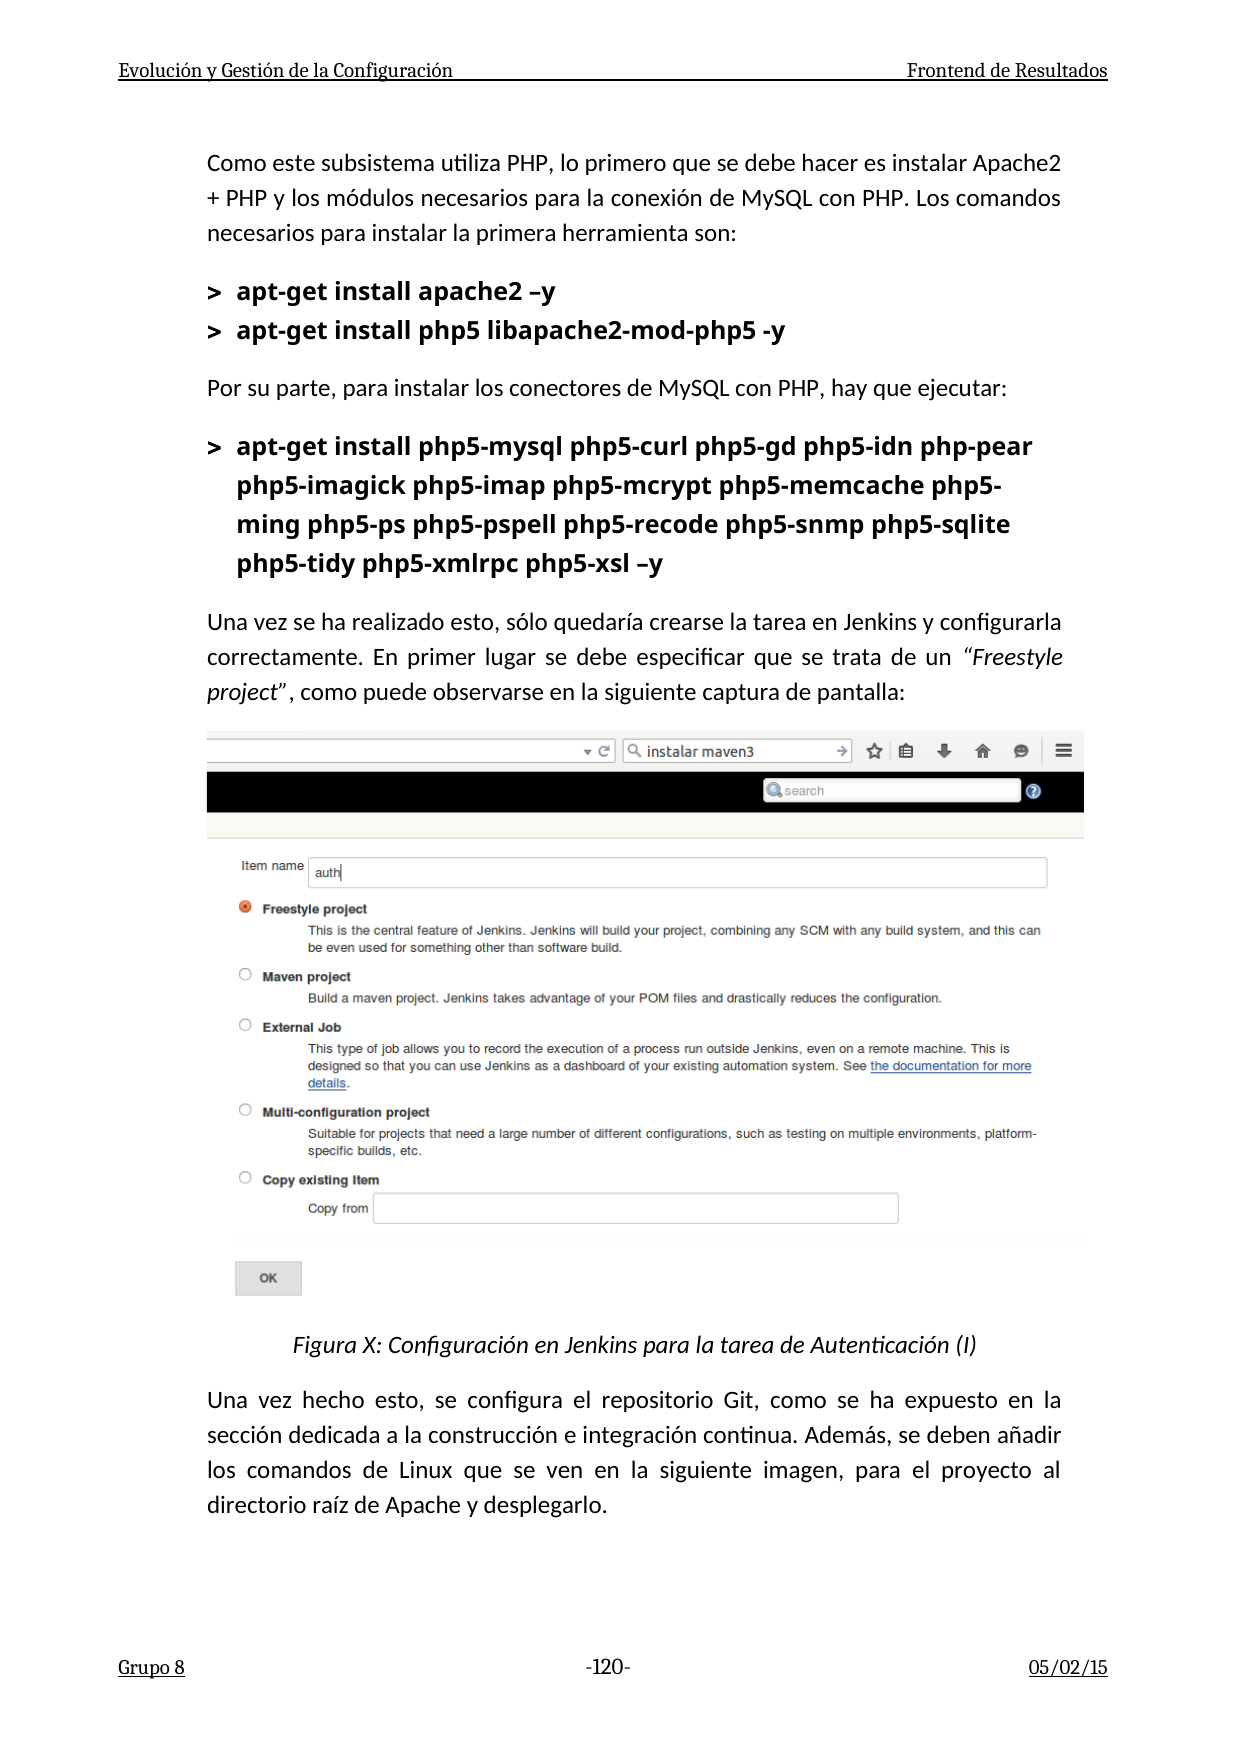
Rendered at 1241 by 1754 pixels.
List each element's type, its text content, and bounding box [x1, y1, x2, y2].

list apt-get install php5-mysql php5-curl php5-gd php5-idn php-pear php5-imagick php5-imap php5-mcrypt php5-memcache php5-ming php5-ps php5-pspell php5-recode php5-snmp php5-sqlite php5-tidy php5-xmlrpc php5-xsl –y [207, 428, 1063, 580]
text Como este subsistema utiliza PHP, lo primero que se debe hacer es instalar Apache2 + PHP y los módulos necesarios para la conexión de MySQL con PHP. Los comandos necesarios para instalar la primera herramienta son: [207, 148, 1063, 248]
text Una vez hecho esto, se configura el repositorio Git, como se ha expuesto en la sección dedicada a la construcción e integración continua. Además, se deben añadir los comandos de Linux que se ven en la siguiente imagen, para el proyecto al directorio raíz de Apache y desplegarlo. [207, 1384, 1063, 1520]
list apt-get install php5 libapache2-mod-php5 -y [207, 313, 1063, 347]
list apt-get install apache2 –y [207, 273, 1063, 307]
text Figura X: Configuración en Jenkins para la tarea de Autenticación (I) [207, 1329, 1063, 1359]
picture [206, 731, 1084, 1325]
text Por su parte, para instalar los conectores de MySQL con PHP, hay que ejecutar: [207, 373, 1063, 403]
text Una vez se ha realizado esto, sólo quedaría crearse la tarea en Jenkins y configurarla correctamente. En primer lugar se debe especificar que se trata de un “Freestyle project”, como puede observarse en la siguiente captura de pantalla: [207, 606, 1063, 706]
